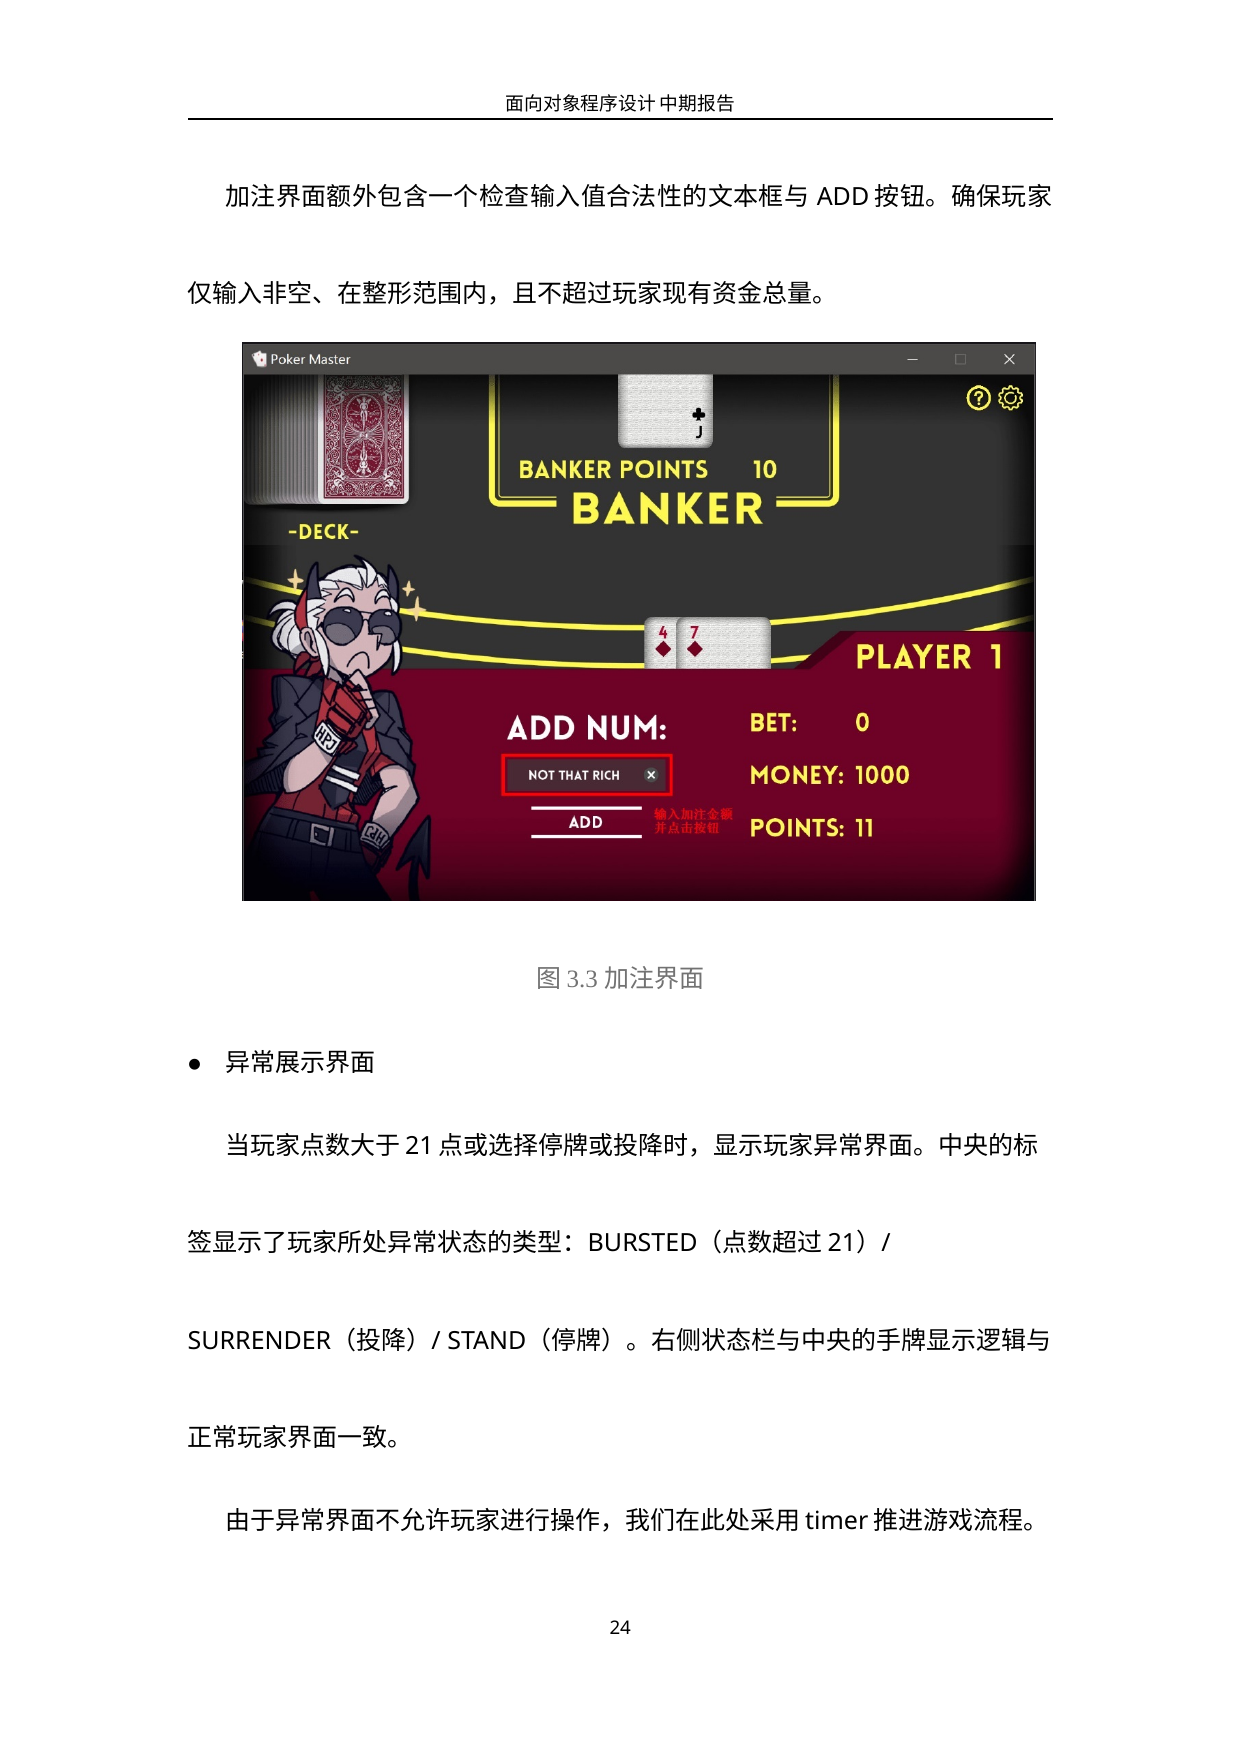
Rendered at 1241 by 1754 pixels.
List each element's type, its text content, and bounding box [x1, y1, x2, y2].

picture [242, 342, 1036, 901]
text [187, 1486, 1053, 1551]
list 异常展示界面 [187, 1028, 1053, 1093]
text 加注界面额外包含一个检查输入值合法性的文本框与ADD按钮。确保玩家仅输入非空、在整形范围内，且不超过玩家现有资金总量。 [187, 162, 1053, 324]
text 图3.3 加注界面 [187, 944, 1053, 1009]
text 当玩家点数大于21点或选择停牌或投降时，显示玩家异常界面。中央的标签显示了玩家所处异常状态的类型：BURSTED（点数超过21）/ SURRENDER（投降）/ STAND（停牌）。右侧状态栏与中央的手牌显示逻辑与正常玩家界面一致。 [187, 1111, 1053, 1468]
